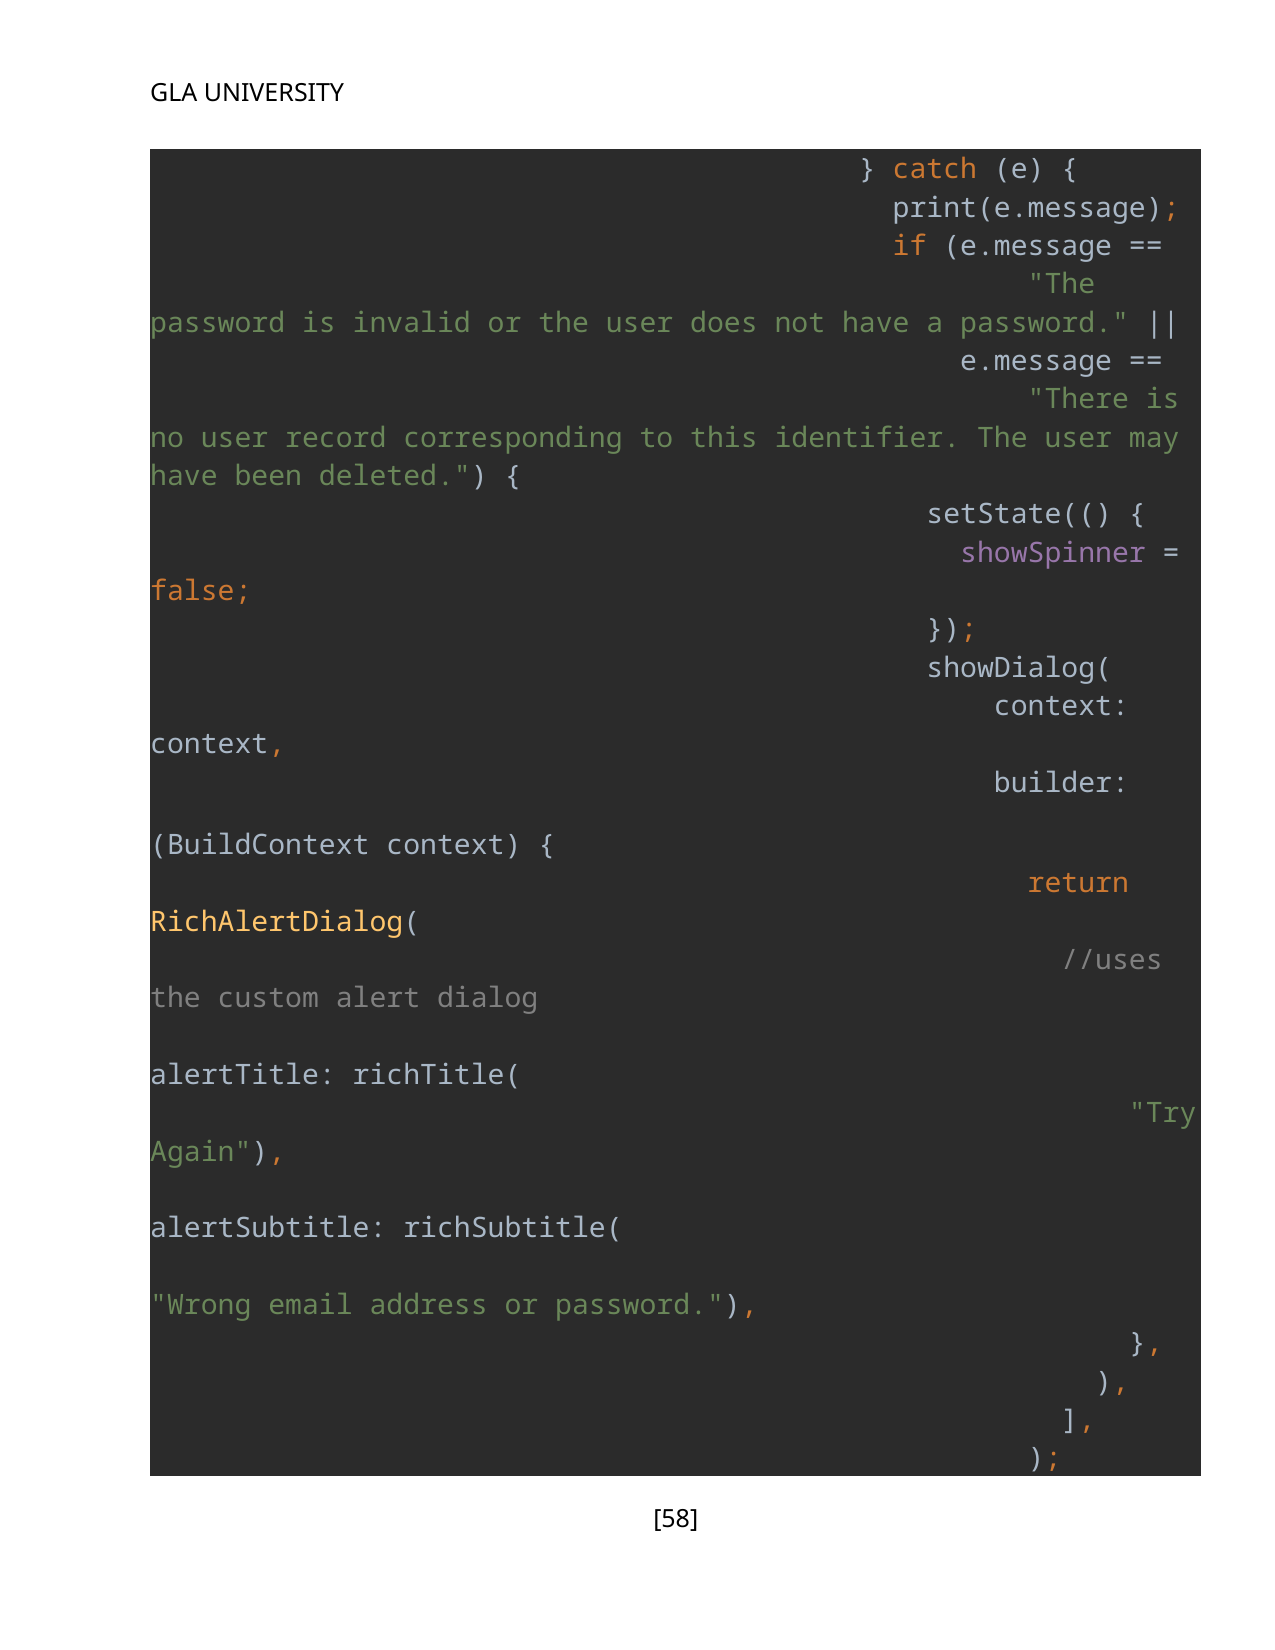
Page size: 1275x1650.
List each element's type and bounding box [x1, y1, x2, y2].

text [150, 149, 1201, 1476]
